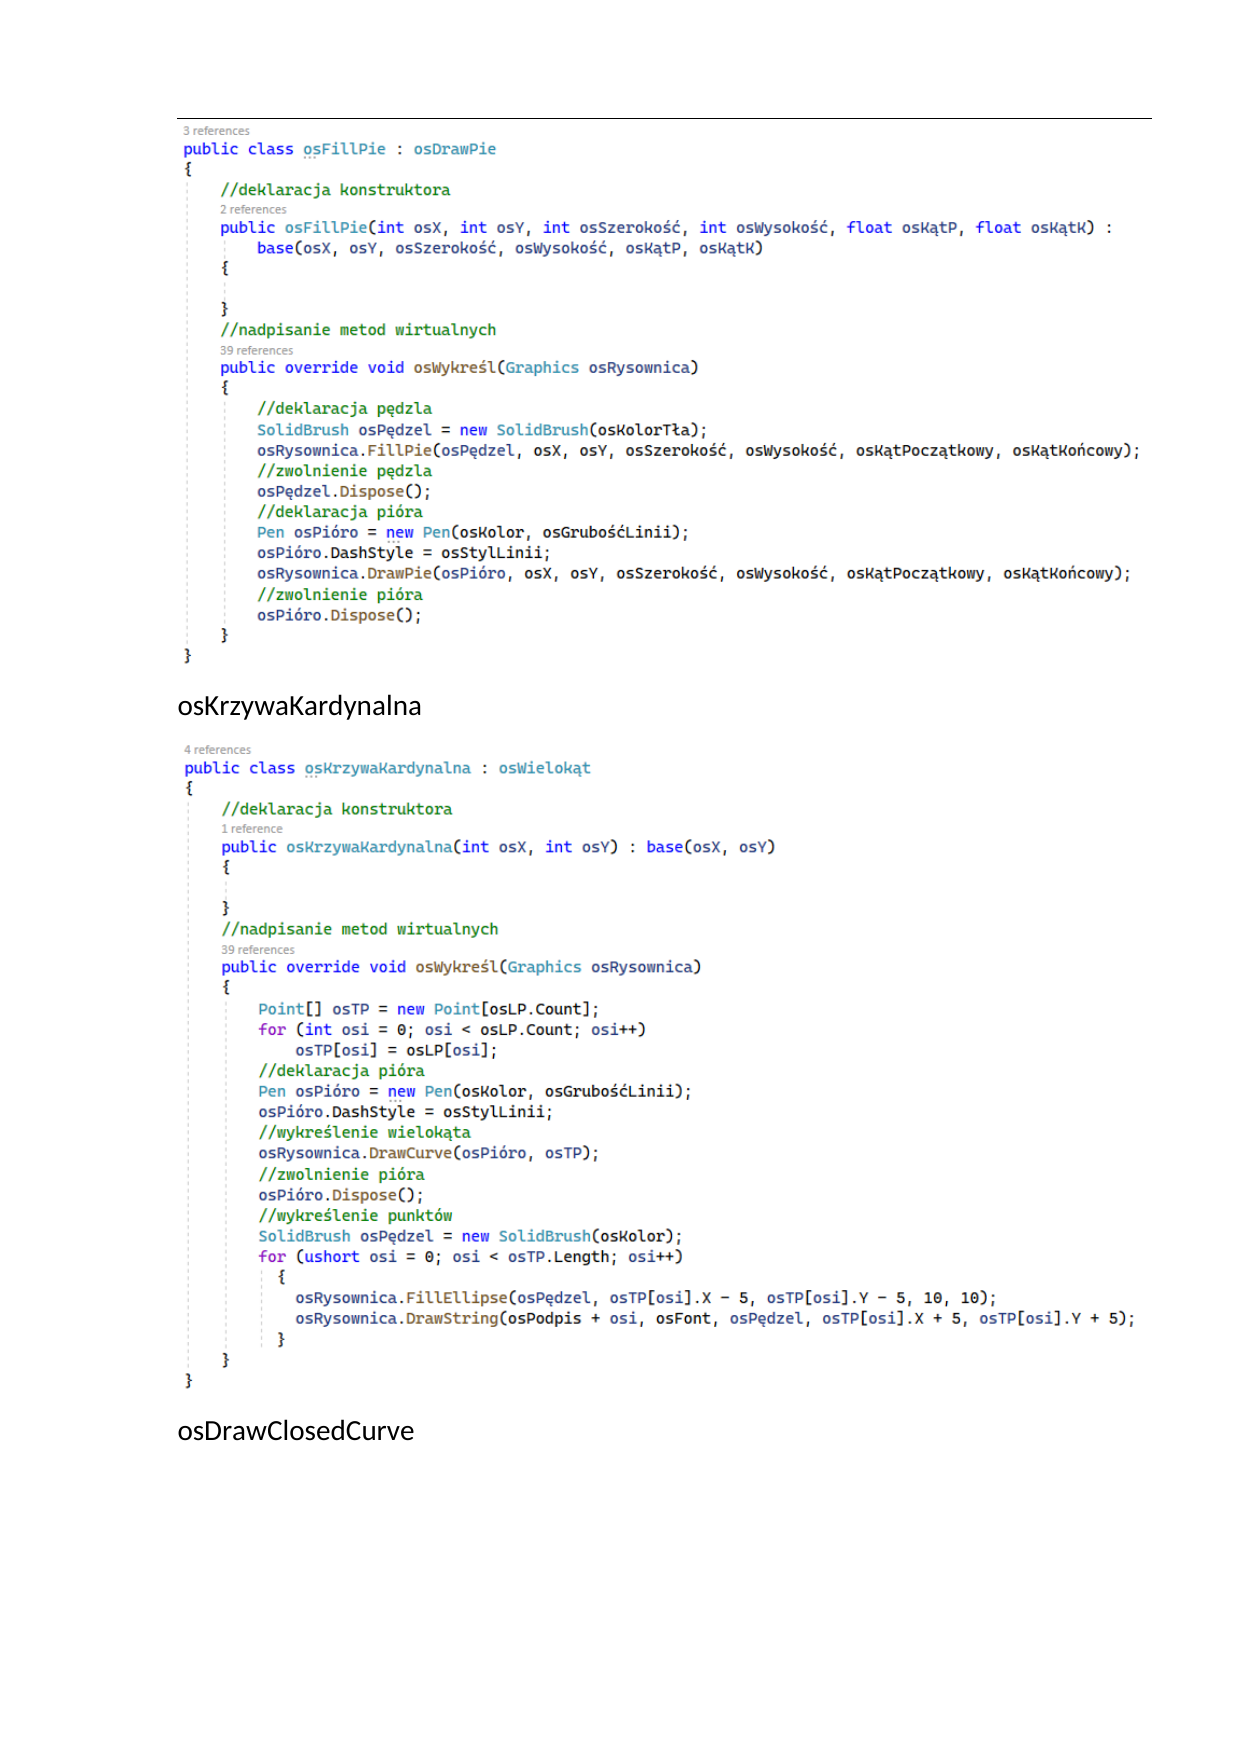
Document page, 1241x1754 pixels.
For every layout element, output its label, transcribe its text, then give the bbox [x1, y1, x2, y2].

picture [177, 742, 1152, 1394]
picture [177, 121, 1152, 669]
text osDrawClosedCurve [177, 1409, 1152, 1448]
text osKrzywaKardynalna [177, 684, 1152, 723]
